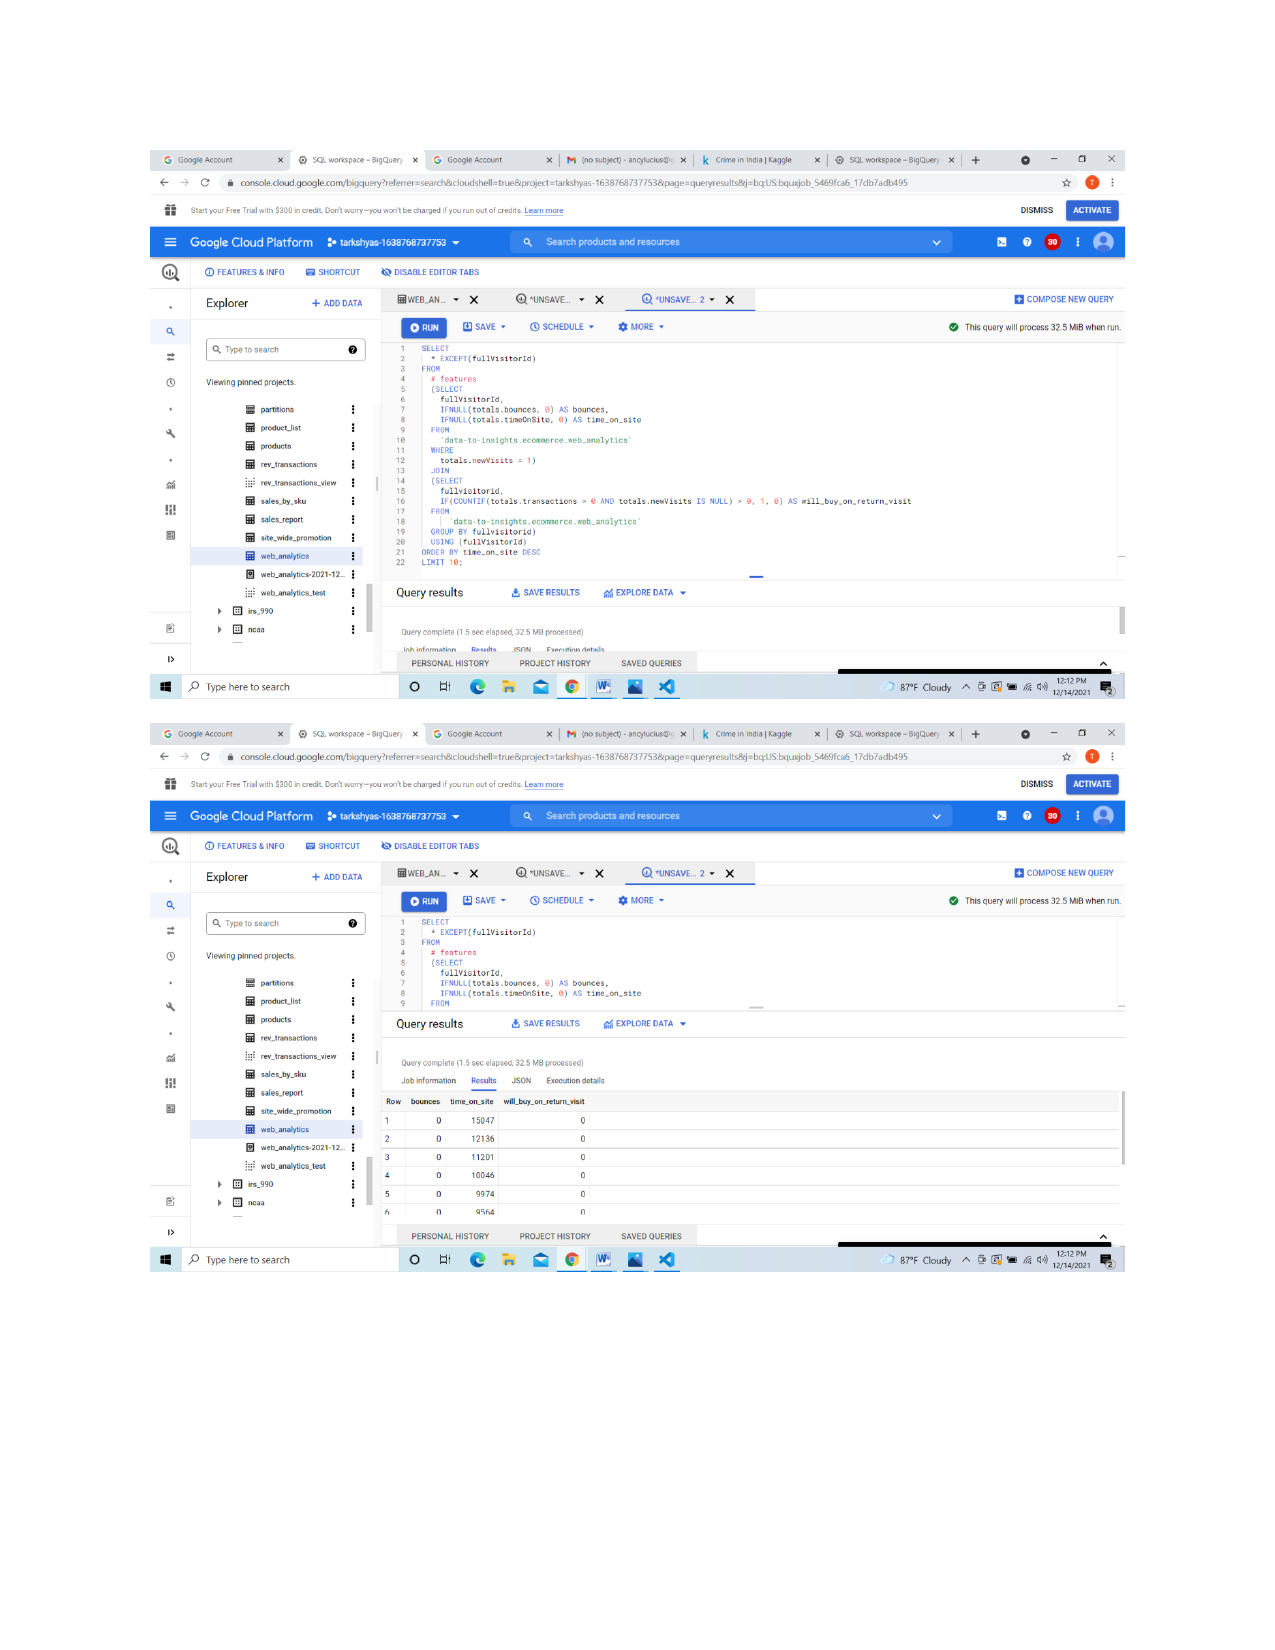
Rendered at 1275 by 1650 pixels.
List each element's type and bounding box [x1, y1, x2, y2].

picture [150, 150, 1125, 699]
picture [150, 723, 1125, 1272]
